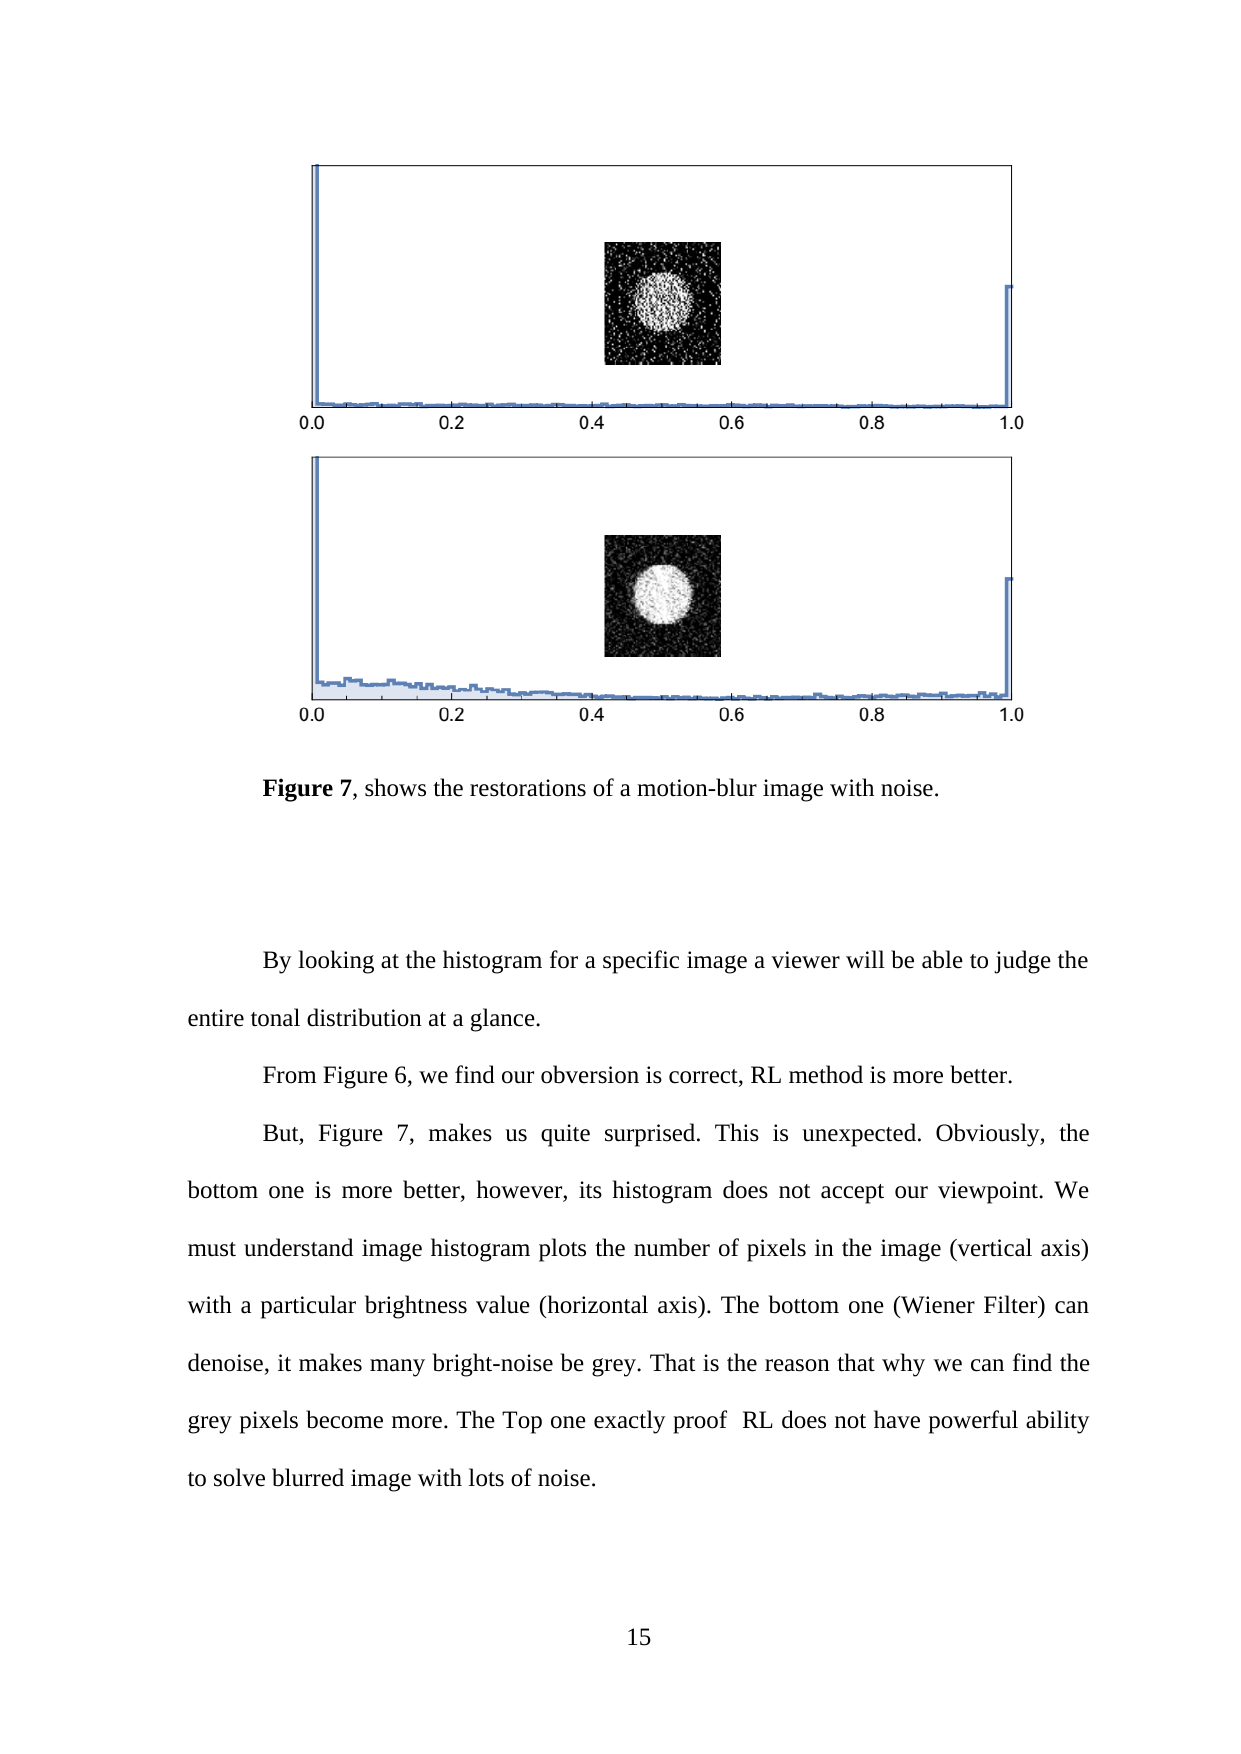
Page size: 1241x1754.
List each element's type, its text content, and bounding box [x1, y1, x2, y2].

text By looking at the histogram for a specific image a viewer will be able to judge the entire tonal distribution at a glance. [187, 945, 1090, 1032]
text Figure 7, shows the restorations of a motion-blur image with noise. [187, 773, 1090, 802]
text From Figure 6, we find our obversion is correct, RL method is more better. [187, 1060, 1090, 1089]
picture [262, 150, 1041, 745]
text But, Figure 7, makes us quite surprised. This is unexpected. Obviously, the bottom one is more better, however, its histogram does not accept our viewpoint. We must understand image histogram plots the number of pixels in the image (vertical axis) with a particular brightness value (horizontal axis). The bottom one (Wiener Filter) can denoise, it makes many bright-noise be grey. That is the reason that why we can find the grey pixels become more. The Top one exactly proof RL does not have powerful ability to solve blurred image with lots of noise. [187, 1118, 1090, 1492]
